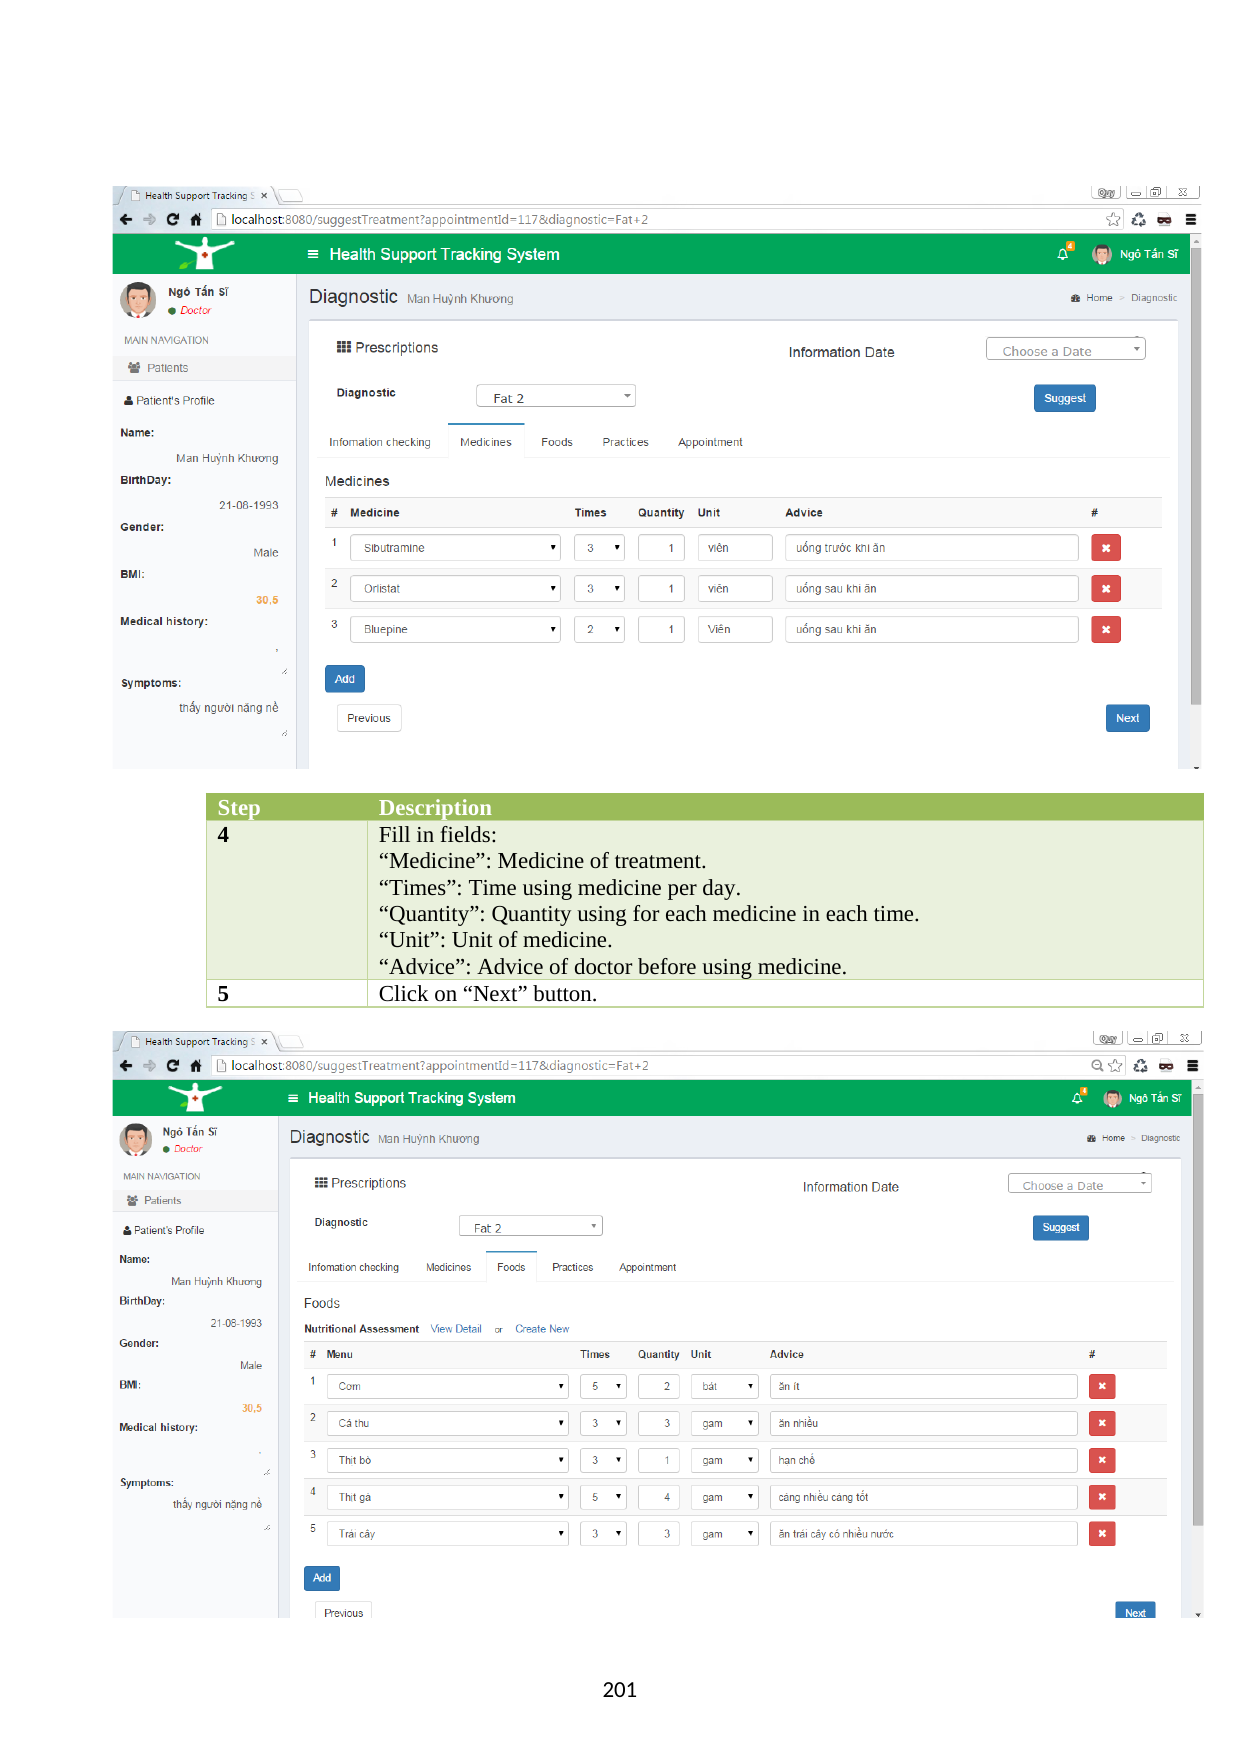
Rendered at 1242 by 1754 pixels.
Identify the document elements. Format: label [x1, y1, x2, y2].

picture [112, 186, 1202, 769]
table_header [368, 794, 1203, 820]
picture [112, 1031, 1204, 1618]
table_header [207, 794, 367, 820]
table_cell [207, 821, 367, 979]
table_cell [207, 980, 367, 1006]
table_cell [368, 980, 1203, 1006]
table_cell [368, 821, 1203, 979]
